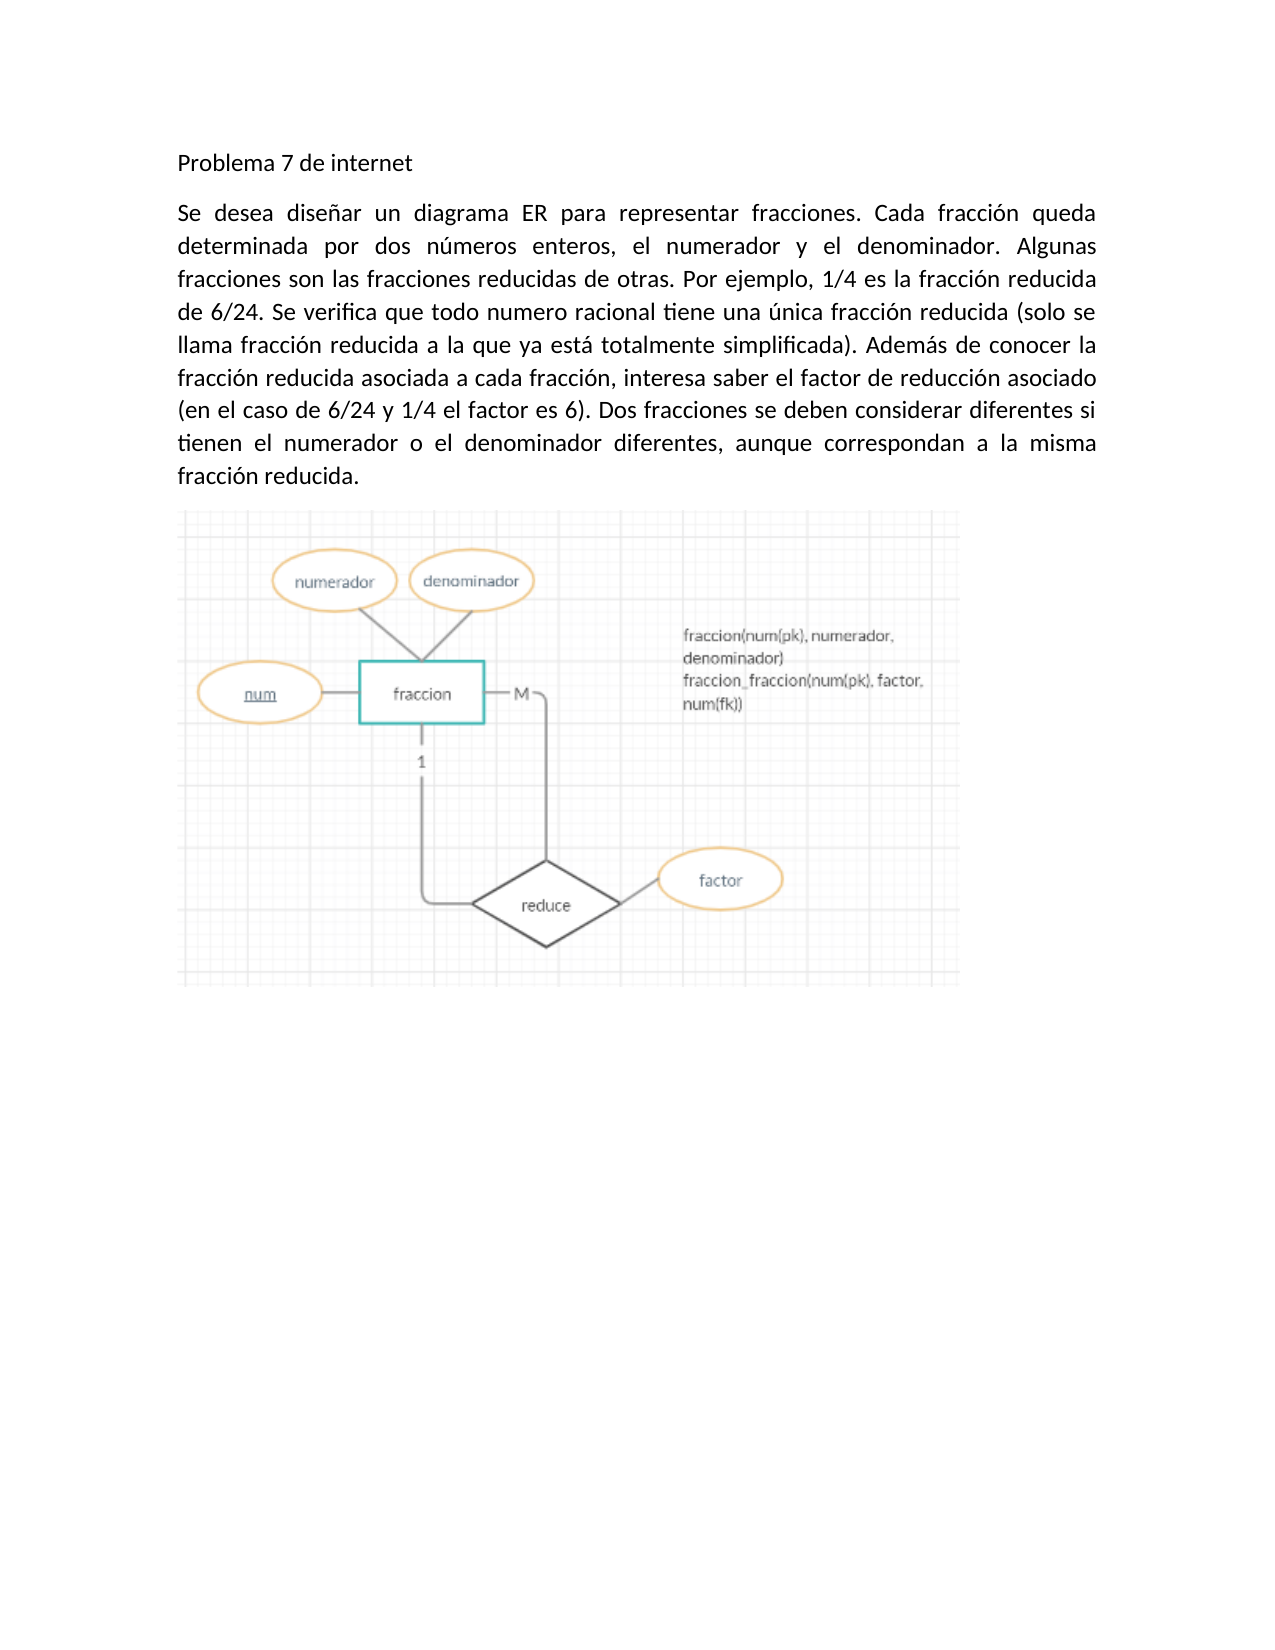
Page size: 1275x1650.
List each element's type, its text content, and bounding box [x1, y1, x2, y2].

text Se desea diseñar un diagrama ER para representar fracciones. Cada fracción queda determinada por dos números enteros, el numerador y el denominador. Algunas fracciones son las fracciones reducidas de otras. Por ejemplo, 1/4 es la fracción reducida de 6/24. Se verifica que todo numero racional tiene una única fracción reducida (solo se llama fracción reducida a la que ya está totalmente simplificada). Además de conocer la fracción reducida asociada a cada fracción, interesa saber el factor de reducción asociado (en el caso de 6/24 y 1/4 el factor es 6). Dos fracciones se deben considerar diferentes si tienen el numerador o el denominador diferentes, aunque correspondan a la misma fracción reducida. [177, 197, 1098, 491]
picture [177, 510, 960, 987]
text Problema 7 de internet [177, 148, 1098, 178]
